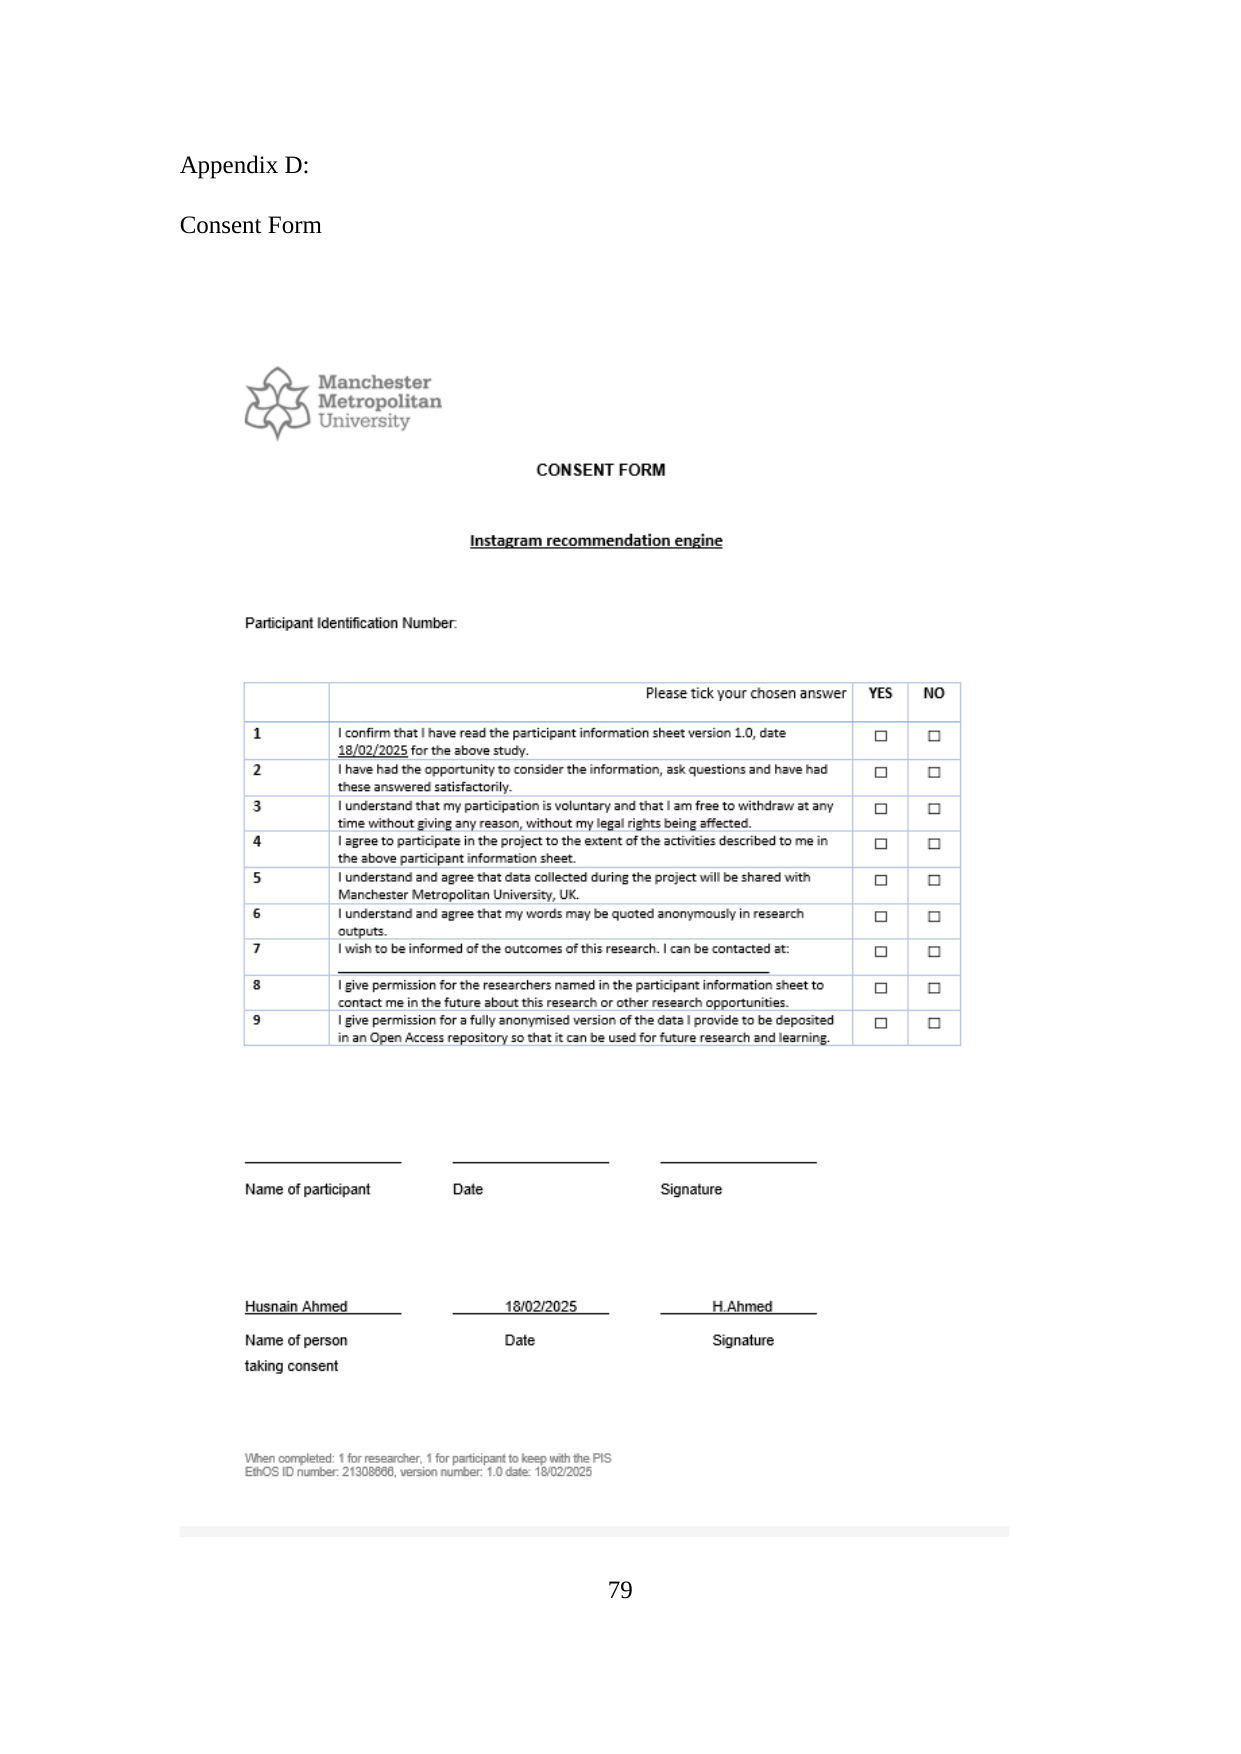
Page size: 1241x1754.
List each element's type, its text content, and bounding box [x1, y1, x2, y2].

text Appendix D: [179, 150, 1090, 179]
text Consent Form [179, 210, 1090, 238]
picture [179, 329, 1010, 1537]
